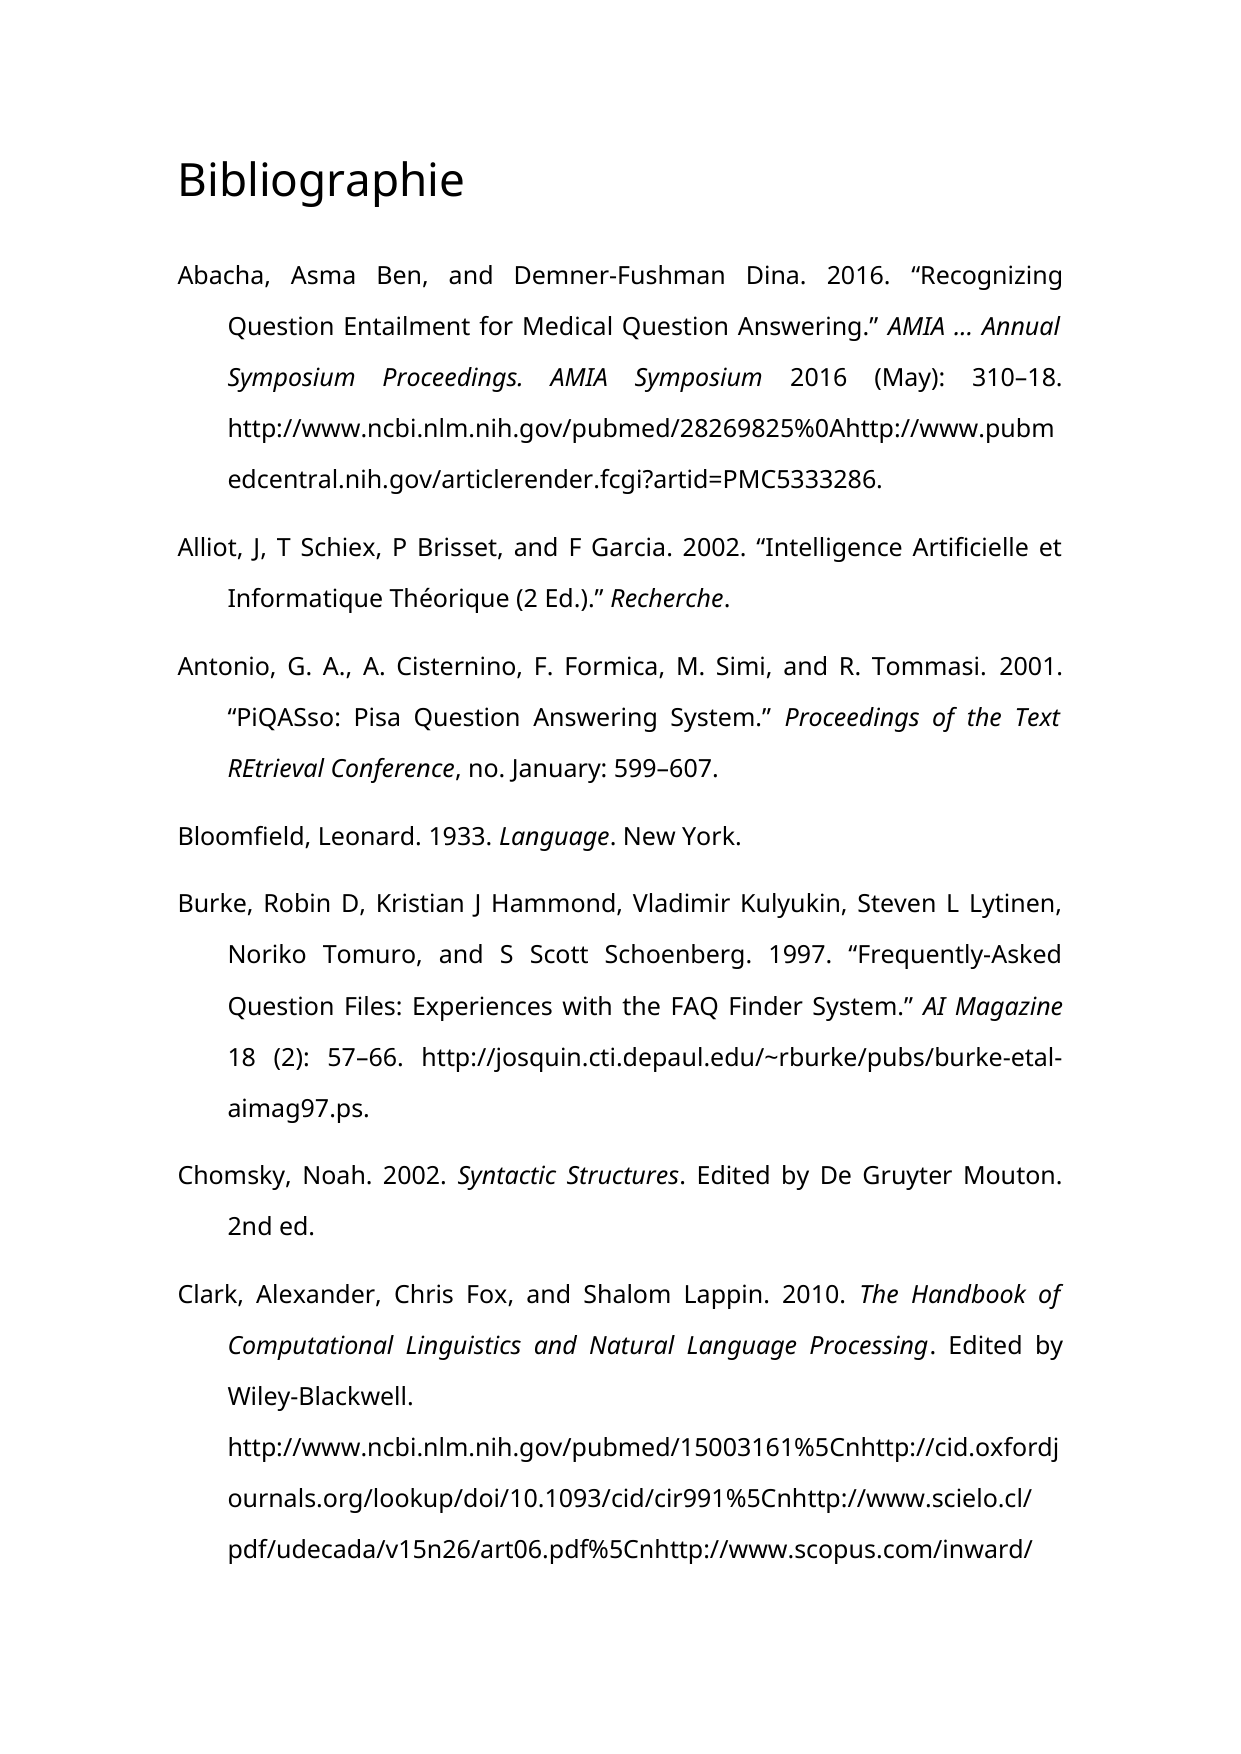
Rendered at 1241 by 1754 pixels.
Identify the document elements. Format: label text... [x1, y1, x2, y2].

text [177, 1277, 1063, 1566]
text Abacha, Asma Ben, and Demner-Fushman Dina. 2016. “Recognizing Question Entailment for Medical Question Answering.” AMIA ... Annual Symposium Proceedings. AMIA Symposium 2016 (May): 310–18. http://www.ncbi.nlm.nih.gov/pubmed/28269825%0Ahttp://www.pubmedcentral.nih.gov/articlerender.fcgi?artid=PMC5333286. [177, 258, 1063, 496]
text Bibliographie [177, 148, 1063, 210]
text Burke, Robin D, Kristian J Hammond, Vladimir Kulyukin, Steven L Lytinen, Noriko Tomuro, and S Scott Schoenberg. 1997. “Frequently-Asked Question Files: Experiences with the FAQ Finder System.” AI Magazine 18 (2): 57–66. http://josquin.cti.depaul.edu/~rburke/pubs/burke-etal-aimag97.ps. [177, 886, 1063, 1124]
text Antonio, G. A., A. Cisternino, F. Formica, M. Simi, and R. Tommasi. 2001. “PiQASso: Pisa Question Answering System.” Proceedings of the Text REtrieval Conference, no. January: 599–607. [177, 648, 1063, 785]
text Chomsky, Noah. 2002. Syntactic Structures. Edited by De Gruyter Mouton. 2nd ed. [177, 1158, 1063, 1243]
text Bloomfield, Leonard. 1933. Language. New York. [177, 818, 1063, 852]
text Alliot, J, T Schiex, P Brisset, and F Garcia. 2002. “Intelligence Artificielle et Informatique Théorique (2 Ed.).” Recherche. [177, 530, 1063, 615]
